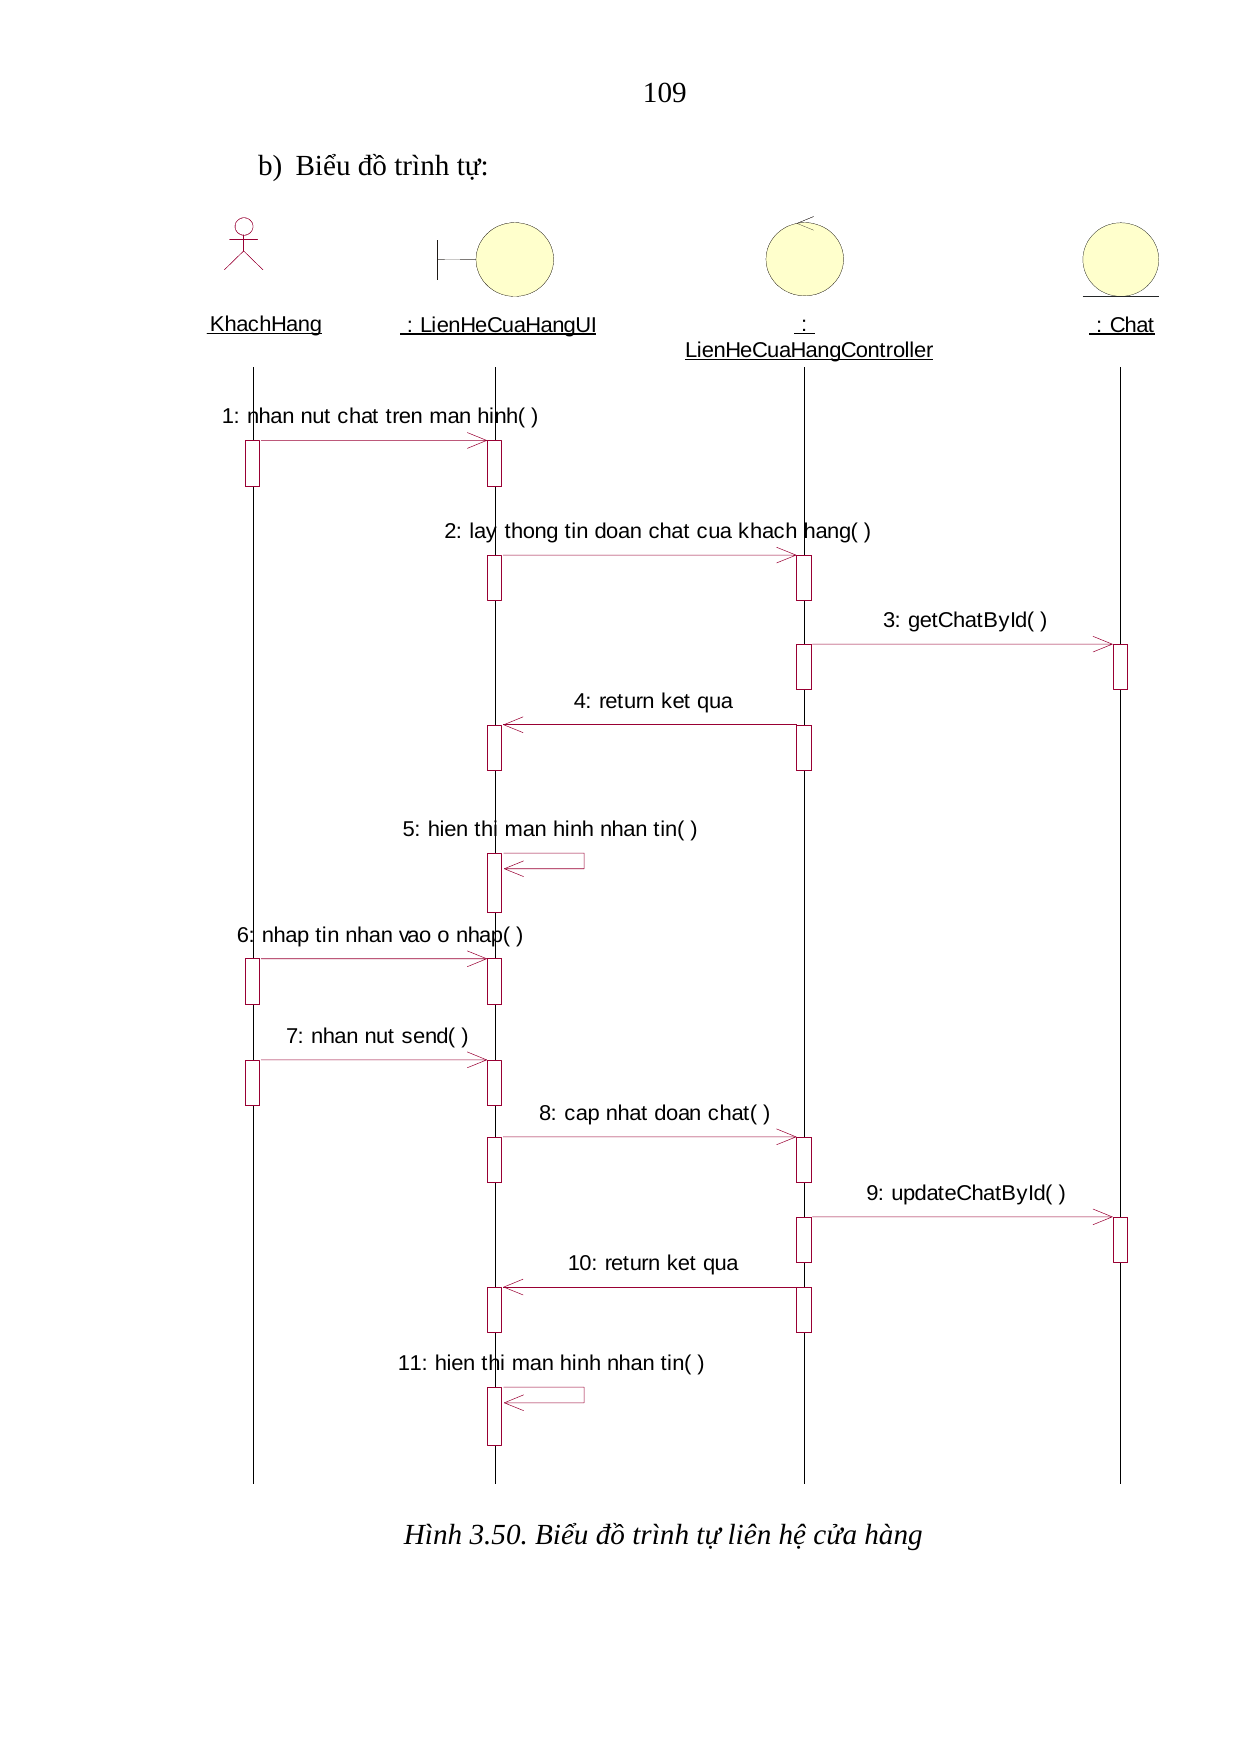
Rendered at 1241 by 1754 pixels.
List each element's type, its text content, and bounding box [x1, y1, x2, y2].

list Biểu đồ trình tự: [258, 148, 1122, 181]
